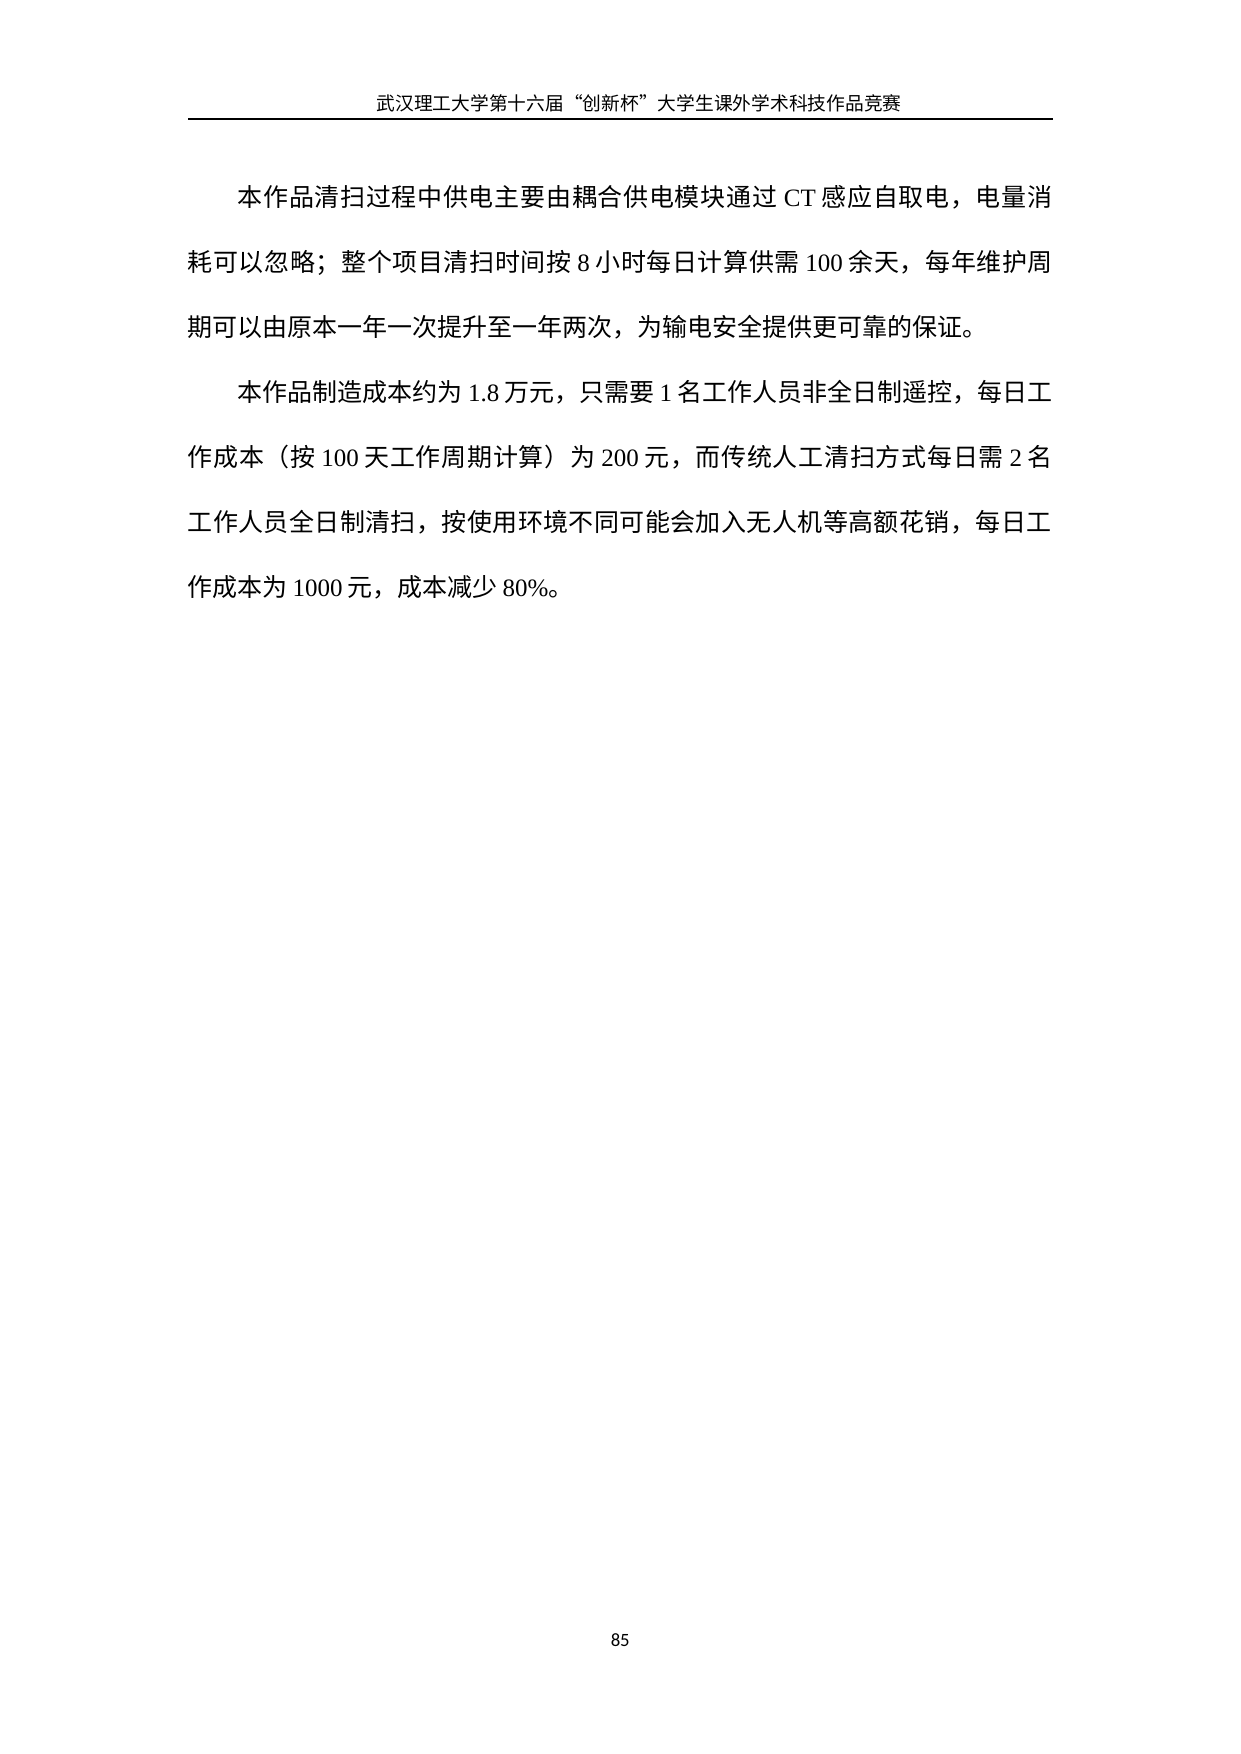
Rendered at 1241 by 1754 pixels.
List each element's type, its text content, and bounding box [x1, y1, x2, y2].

text 本作品清扫过程中供电主要由耦合供电模块通过CT感应自取电，电量消耗可以忽略；整个项目清扫时间按8小时每日计算供需100余天，每年维护周期可以由原本一年一次提升至一年两次，为输电安全提供更可靠的保证。 [187, 163, 1053, 358]
text 本作品制造成本约为1.8万元，只需要1名工作人员非全日制遥控，每日工作成本（按100天工作周期计算）为200元，而传统人工清扫方式每日需2名工作人员全日制清扫，按使用环境不同可能会加入无人机等高额花销，每日工作成本为1000元，成本减少80%。 [187, 358, 1053, 618]
